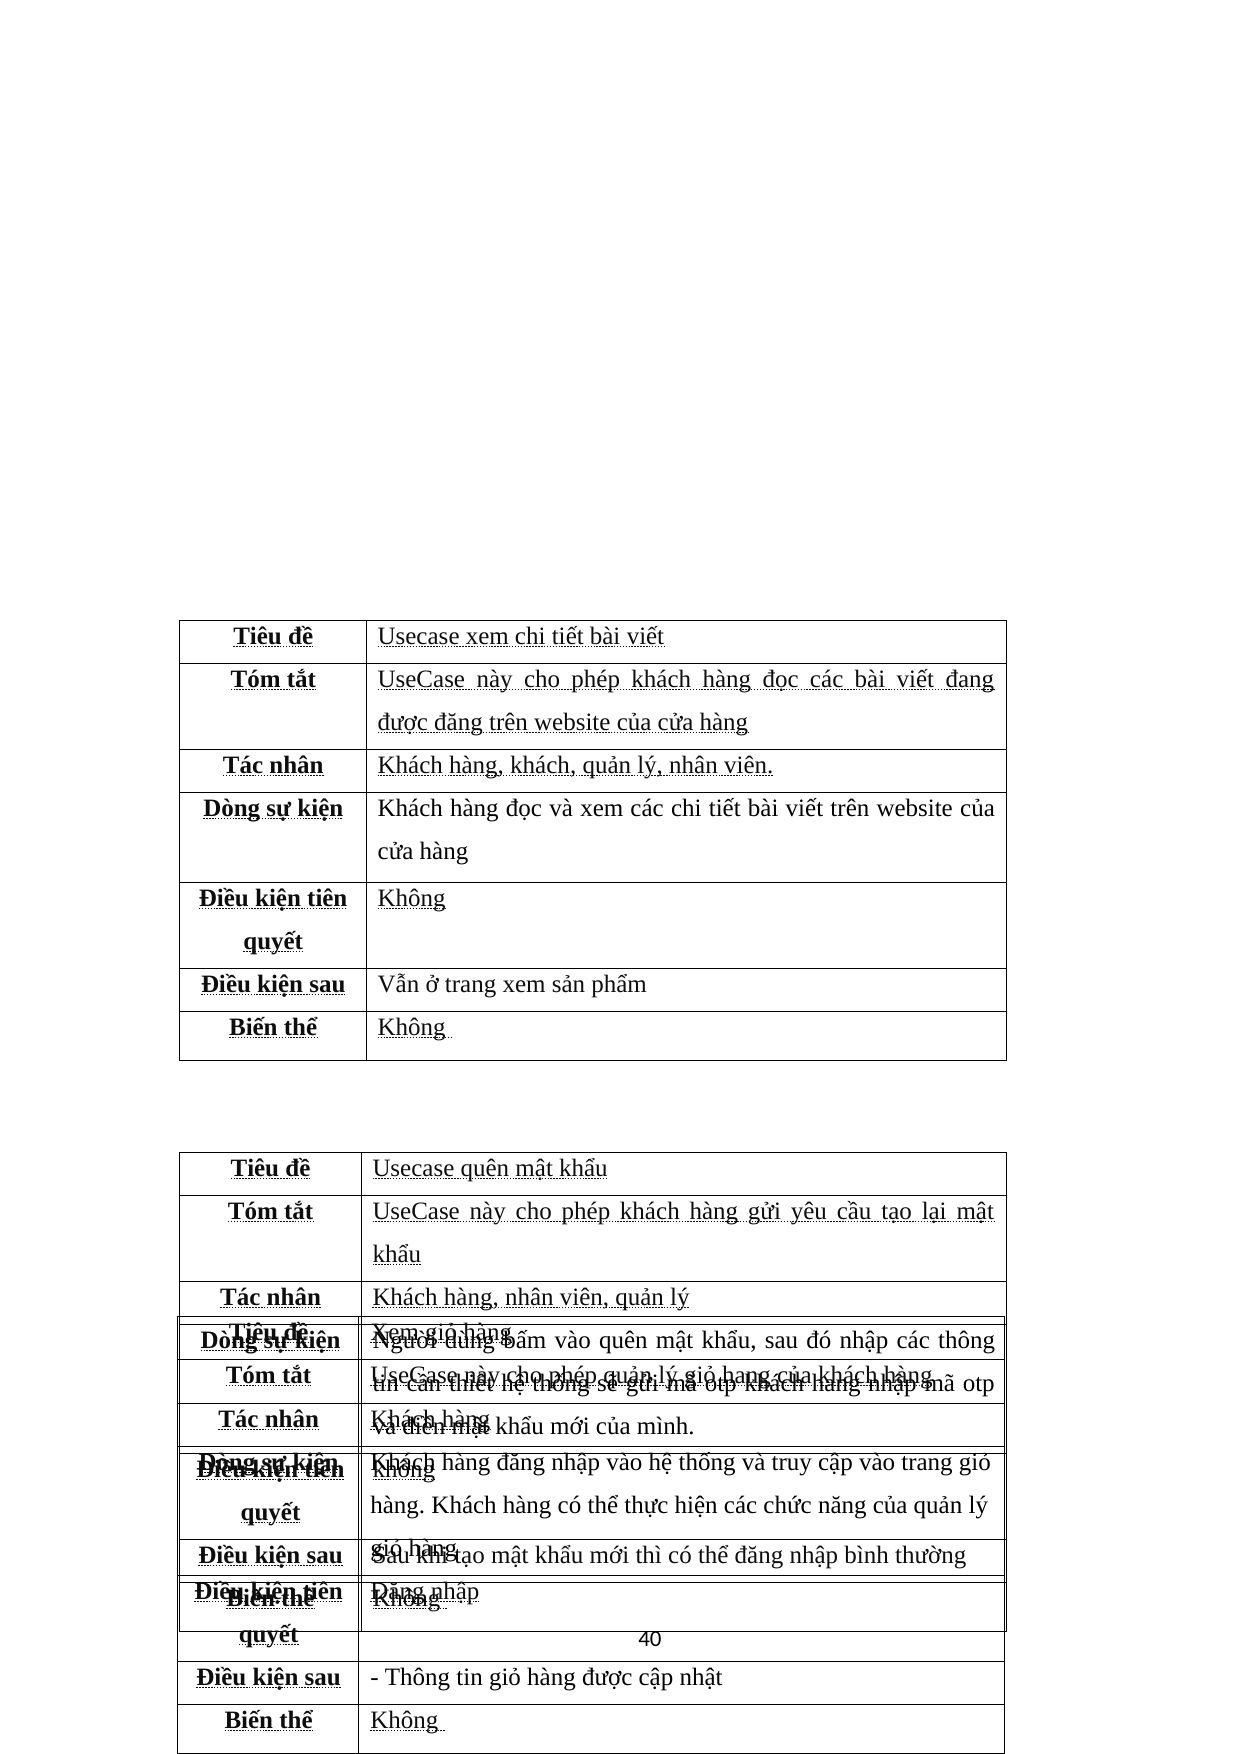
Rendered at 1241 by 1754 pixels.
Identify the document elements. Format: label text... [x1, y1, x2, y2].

table_header Tiêu đề [178, 1317, 358, 1359]
table_cell Khách hàng, khách, quản lý, nhân viên. [367, 750, 1006, 792]
table_cell Điều kiện sau [180, 969, 366, 1011]
table_cell Biến thể [180, 1012, 366, 1060]
table_cell Biến thể [178, 1705, 358, 1753]
table_cell - Thông tin giỏ hàng được cập nhật [359, 1662, 1004, 1704]
table_cell Khách hàng [359, 1404, 1004, 1446]
table_cell Khách hàng đăng nhập vào hệ thống và truy cập vào trang giỏ hàng. Khách hàng có thể thực hiện các chức năng của quản lý giỏ hàng [359, 1447, 1004, 1575]
table_header Usecase xem chi tiết bài viết [367, 621, 1006, 663]
table_cell UseCase này cho phép khách hàng đọc các bài viết đang được đăng trên website của cửa hàng [367, 664, 1006, 749]
table_cell Vẫn ở trang xem sản phẩm [367, 969, 1006, 1011]
table_cell Tóm tắt [180, 664, 366, 749]
table_cell Khách hàng đọc và xem các chi tiết bài viết trên website của cửa hàng [367, 793, 1006, 882]
table_cell Điều kiện sau [178, 1662, 358, 1704]
table_cell Dòng sự kiện [178, 1447, 358, 1575]
table_cell UseCase này cho phép khách hàng gửi yêu cầu tạo lại mật khẩu [362, 1196, 1006, 1281]
table_cell Tác nhân [178, 1404, 358, 1446]
table_cell Không [359, 1705, 1004, 1753]
table_cell Tóm tắt [180, 1196, 361, 1281]
table_cell Điều kiện tiên quyết [180, 883, 366, 968]
table_cell Đăng nhập [359, 1576, 1004, 1661]
table_cell Tác nhân [180, 750, 366, 792]
table_cell Tác nhân [180, 1282, 361, 1316]
table_cell UseCase này cho phép quản lý giỏ hang của khách hàng [359, 1360, 1004, 1403]
table_cell Không [367, 1012, 1006, 1060]
table_header Tiêu đề [180, 621, 366, 663]
table_cell Khách hàng, nhân viên, quản lý [362, 1282, 1006, 1324]
table_cell Tóm tắt [178, 1360, 358, 1403]
table_header Usecase quên mật khẩu [362, 1153, 1006, 1195]
table_header Xem giỏ hàng [359, 1317, 1004, 1359]
table_header Tiêu đề [180, 1153, 361, 1195]
table_cell Dòng sự kiện [180, 793, 366, 882]
table_cell Không [367, 883, 1006, 968]
table_cell Điều kiện tiên quyết [178, 1576, 358, 1661]
